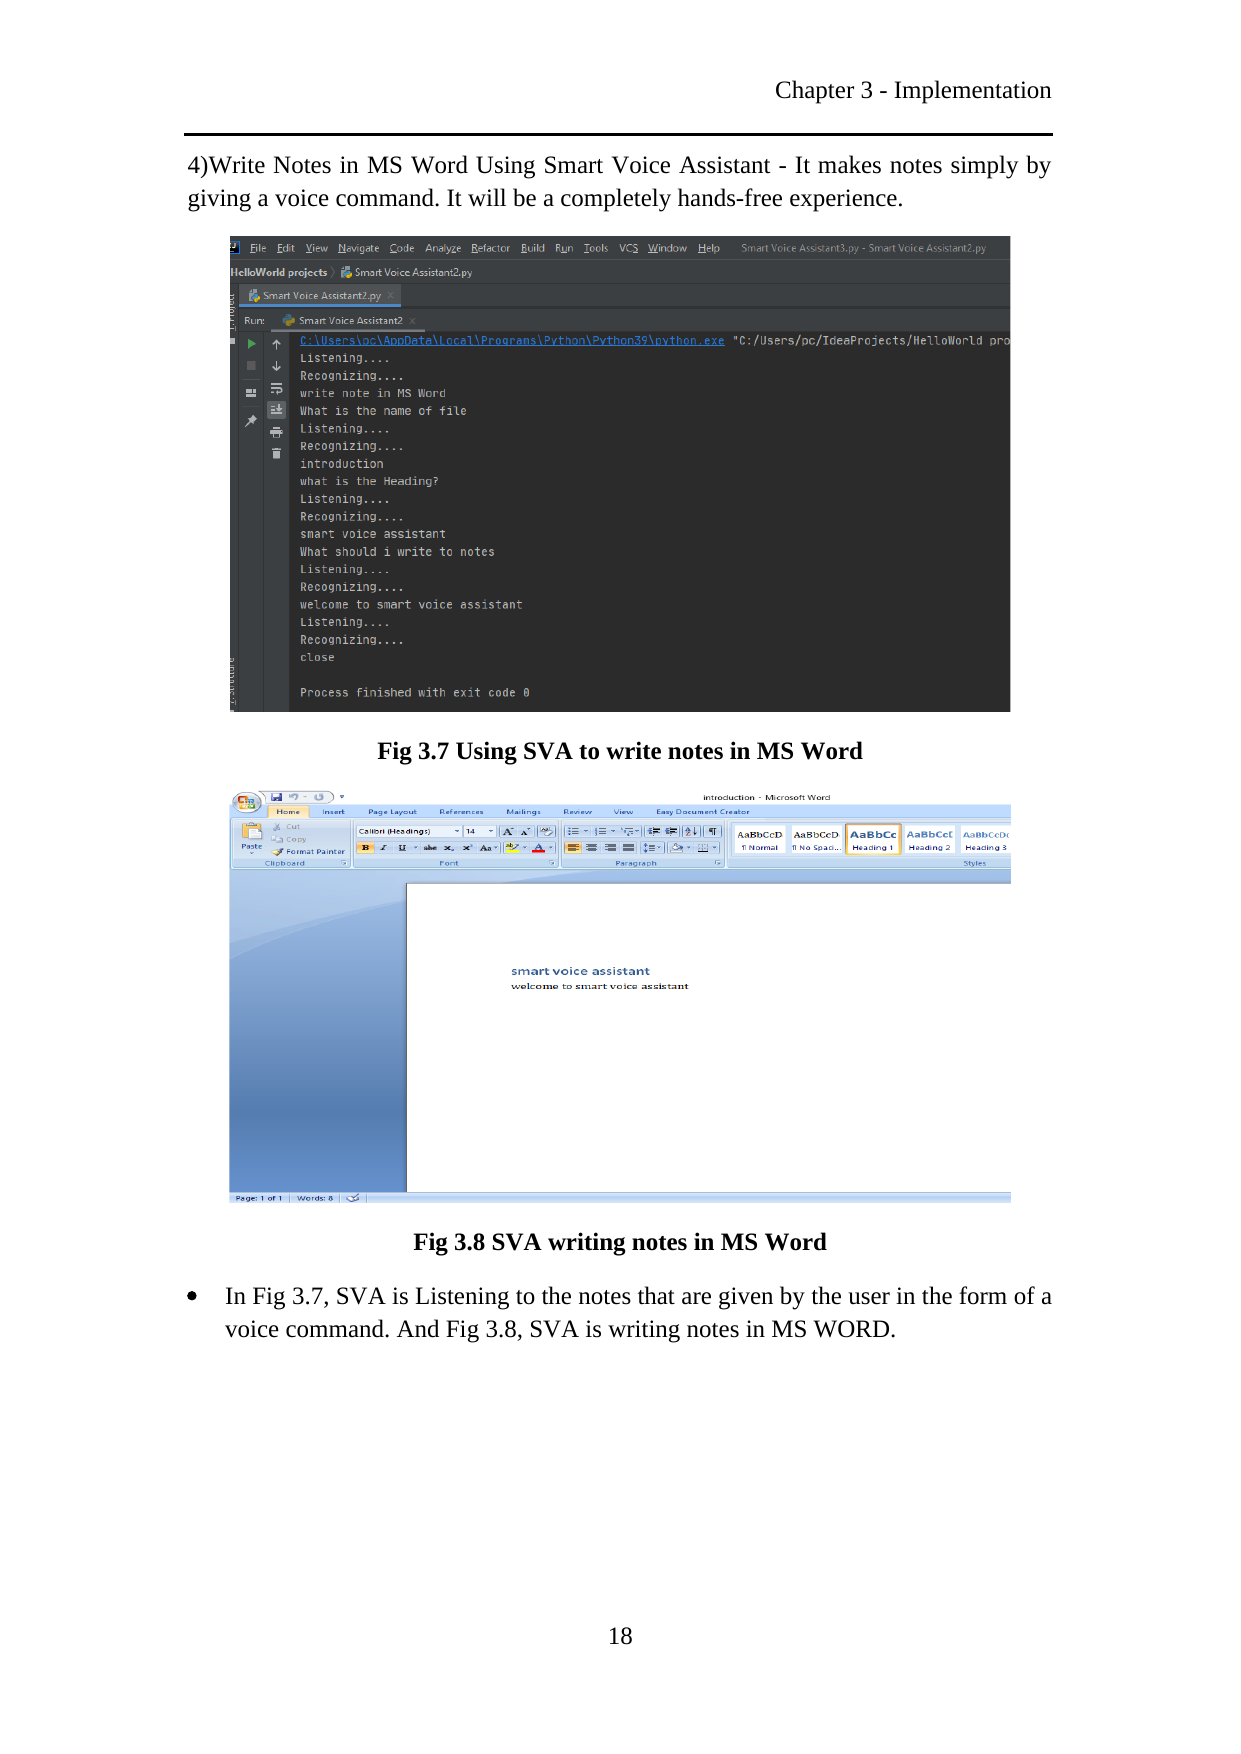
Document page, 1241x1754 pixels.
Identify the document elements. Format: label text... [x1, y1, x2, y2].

text Fig 3.8 SVA writing notes in MS Word [187, 1227, 1053, 1256]
picture [230, 236, 1011, 712]
text 4)Write Notes in MS Word Using Smart Voice Assistant - It makes notes simply by giving a voice command. It will be a completely hands-free experience. [187, 150, 1053, 212]
text Fig 3.7 Using SVA to write notes in MS Word [187, 736, 1053, 765]
list In Fig 3.7, SVA is Listening to the notes that are given by the user in the form of a voice command. And Fig 3.8, SVA is writing notes in MS WORD. [187, 1281, 1053, 1343]
picture [229, 790, 1011, 1203]
